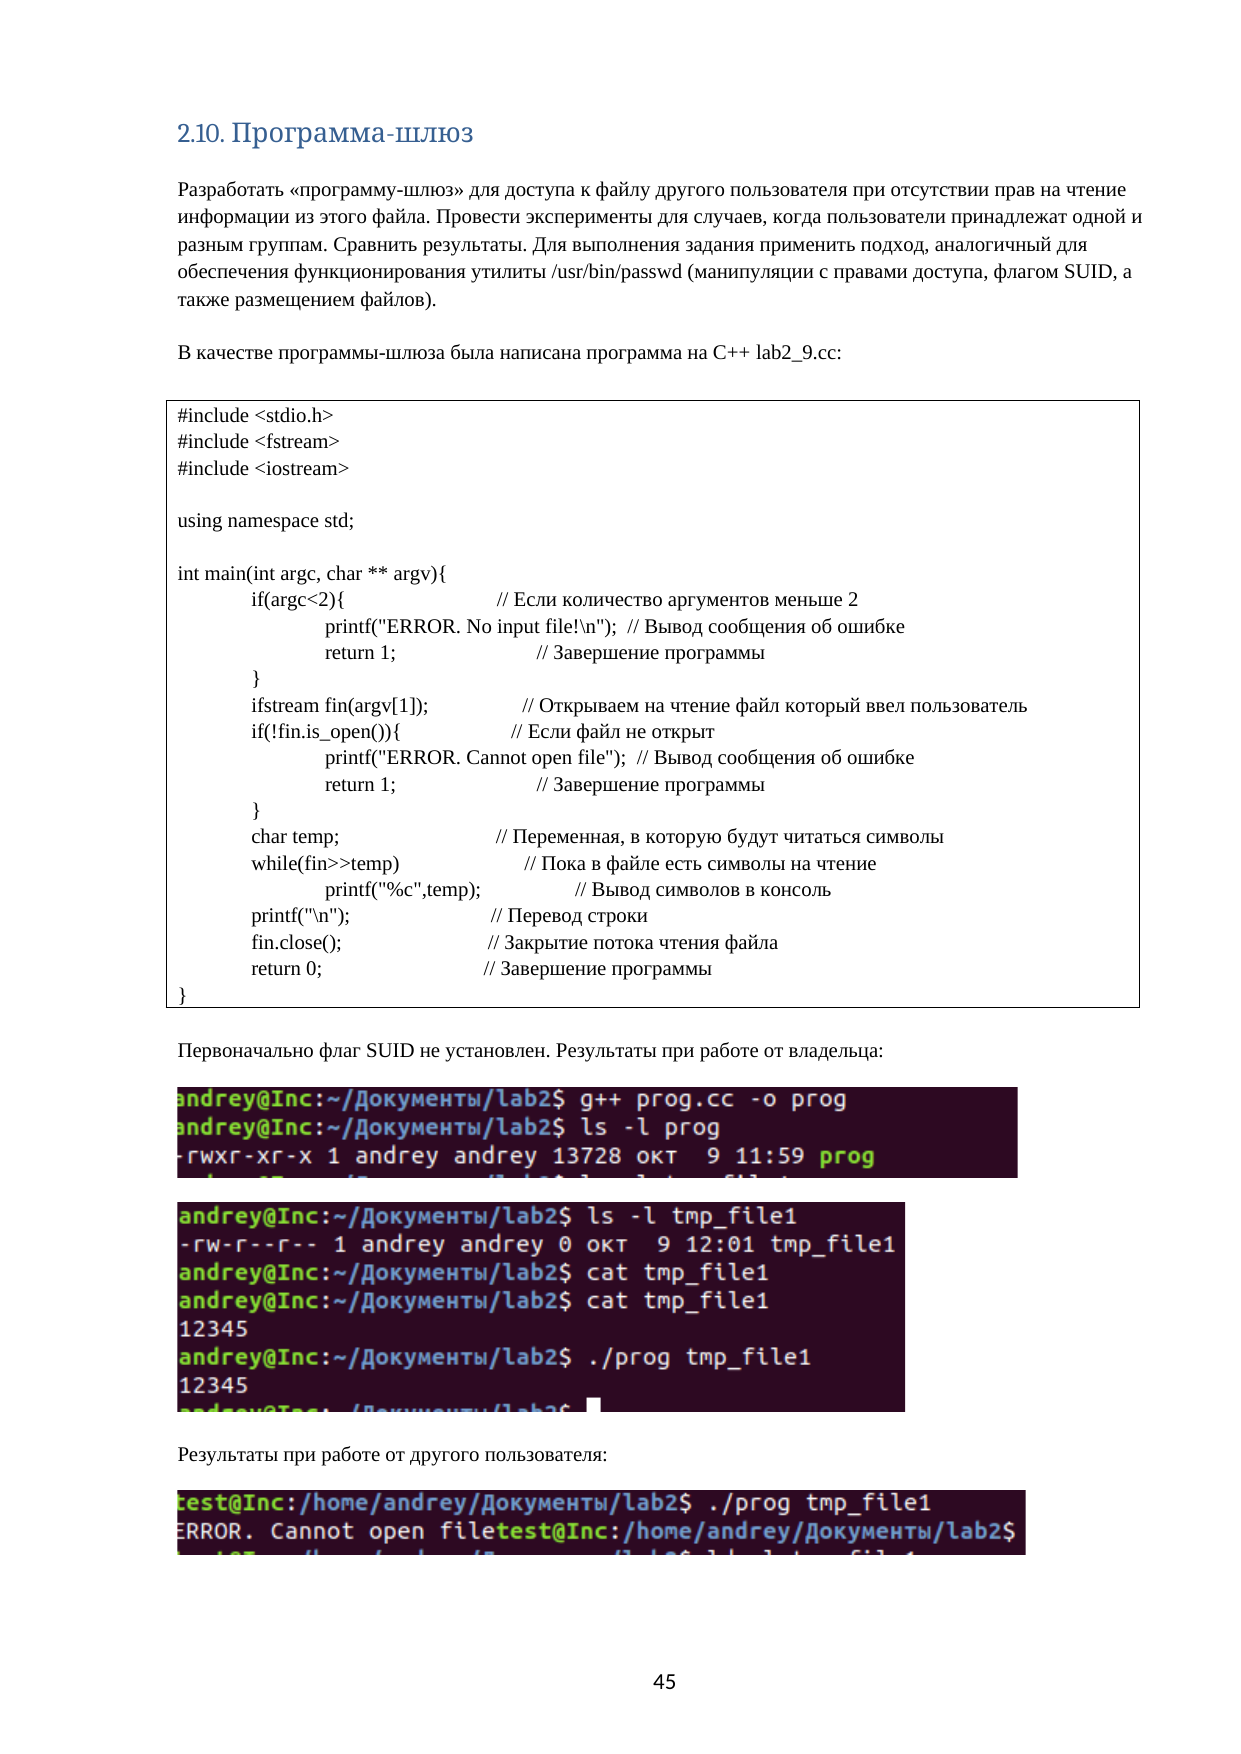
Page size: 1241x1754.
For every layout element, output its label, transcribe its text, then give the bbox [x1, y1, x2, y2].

text Результаты при работе от другого пользователя: [177, 1437, 1152, 1466]
table_header #include <stdio.h> #include <fstream> #include <iostream> using namespace std; int main(int argc, char ** argv){ if(argc<2){ // Если количество аргументов меньше 2 printf("ERROR. No input file!\n"); // Вывод сообщения об ошибке return 1; // Завершение программы } ifstream fin(argv[1]); // Открываем на чтение файл который ввел пользователь if(!fin.is_open()){ // Если файл не открыт printf("ERROR. Cannot open file"); // Вывод сообщения об ошибке return 1; // Завершение программы } char temp; // Переменная, в которую будут читаться символы while(fin>>temp) // Пока в файле есть символы на чтение printf("%c",temp); // Вывод символов в консоль printf("\n"); // Перевод строки fin.close(); // Закрытие потока чтения файла return 0; // Завершение программы } [167, 401, 1139, 1007]
picture [177, 1490, 1026, 1555]
text Первоначально флаг SUID не установлен. Результаты при работе от владельца: [177, 1033, 1152, 1062]
text Разработать «программу-шлюз» для доступа к файлу другого пользователя при отсутствии прав на чтение информации из этого файла. Провести эксперименты для случаев, когда пользователи принадлежат одной и разным группам. Сравнить результаты. Для выполнения задания применить подход, аналогичный для обеспечения функционирования утилиты /usr/bin/passwd (манипуляции с правами доступа, флагом SUID, а также размещением файлов). [177, 177, 1152, 311]
picture [177, 1087, 1018, 1178]
text В качестве программы-шлюза была написана программа на С++ lab2_9.cc: [177, 340, 1152, 396]
subtitle 2.10. Программа-шлюз [177, 118, 1152, 149]
picture [177, 1202, 906, 1412]
